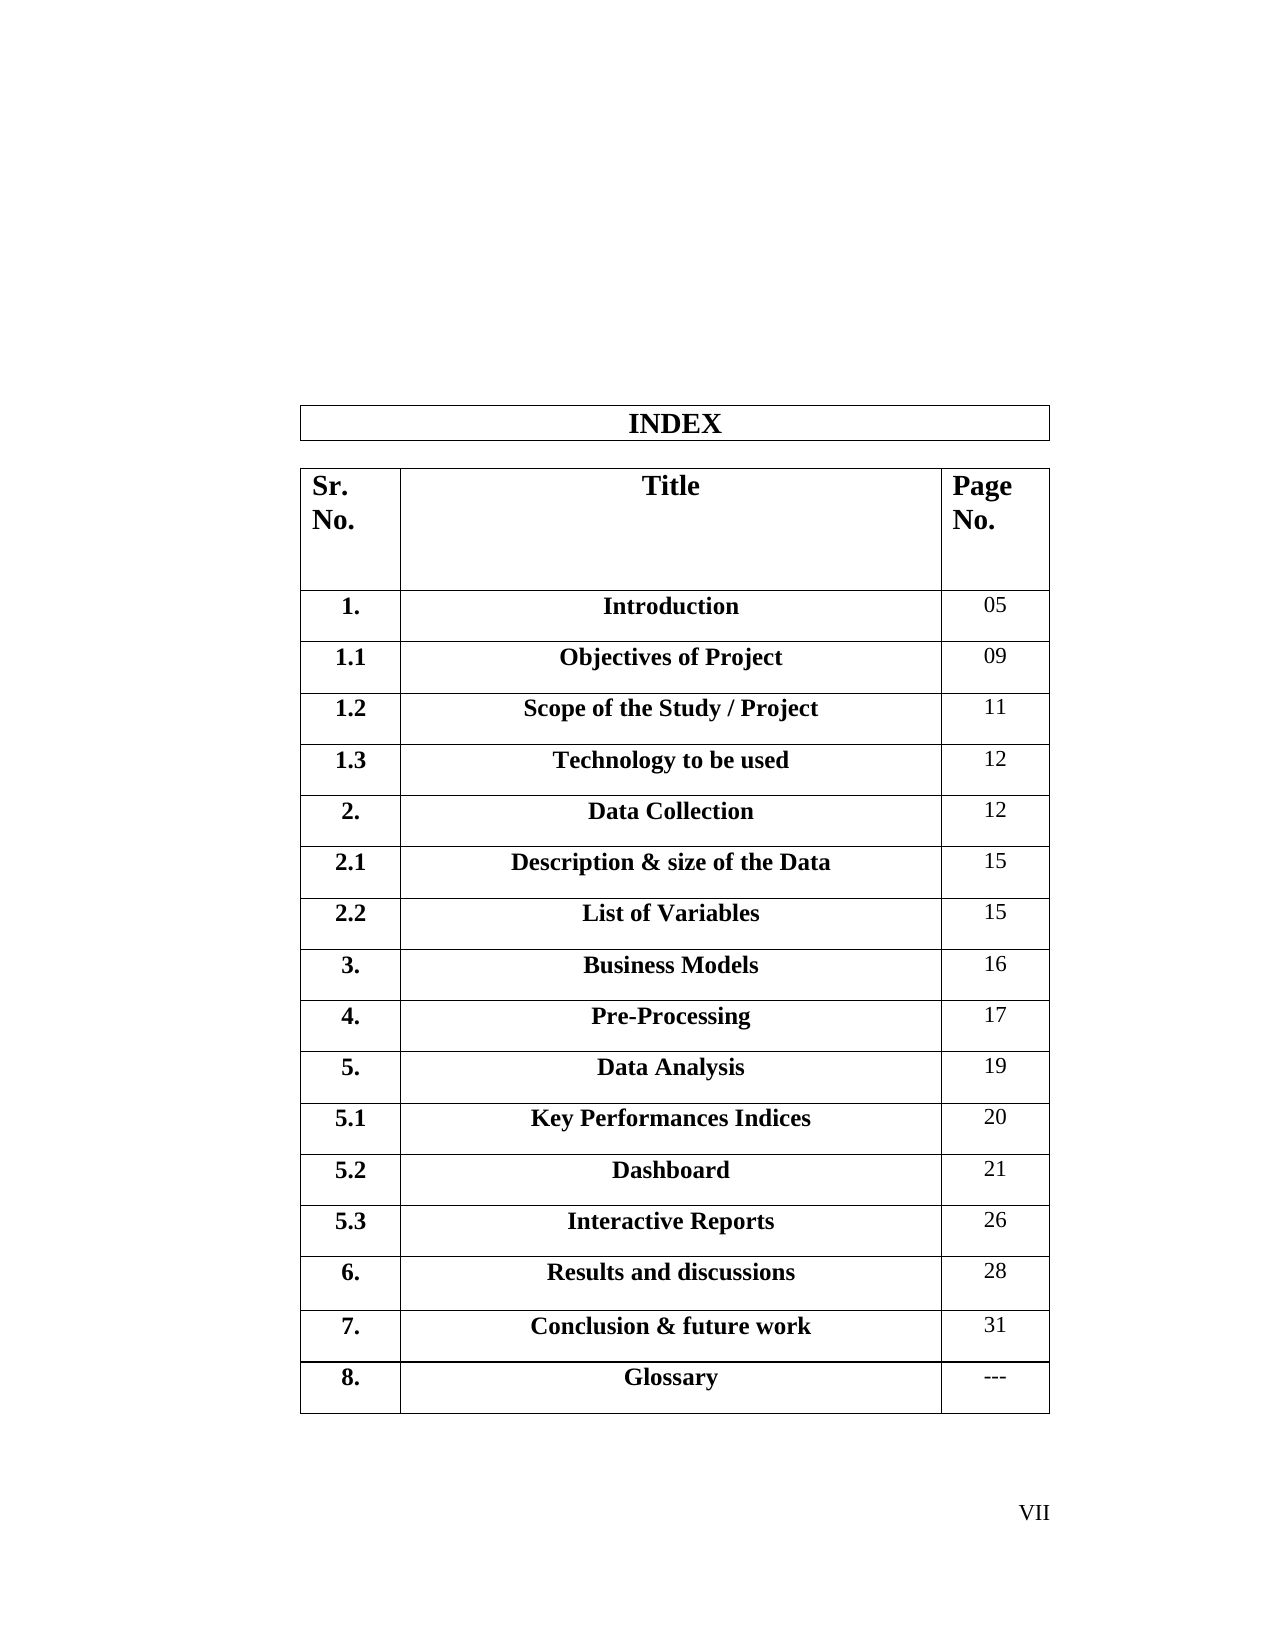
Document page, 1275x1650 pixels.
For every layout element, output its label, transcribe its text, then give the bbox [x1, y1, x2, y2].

table_cell 7. [301, 1311, 400, 1361]
table_cell 19 [942, 1052, 1049, 1102]
table_cell 1. [301, 591, 400, 641]
table_cell Key Performances Indices [401, 1104, 941, 1154]
table_cell 8. [301, 1363, 400, 1413]
table_cell Objectives of Project [401, 642, 941, 692]
table_cell 26 [942, 1206, 1049, 1256]
table_cell Pre-Processing [401, 1001, 941, 1051]
table_cell 15 [942, 899, 1049, 949]
table_cell 5. [301, 1052, 400, 1102]
table_cell 3. [301, 950, 400, 1000]
table_header Title [401, 469, 941, 590]
table_cell Glossary [401, 1363, 941, 1413]
table_cell List of Variables [401, 899, 941, 949]
table_cell 4. [301, 1001, 400, 1051]
table_cell Interactive Reports [401, 1206, 941, 1256]
table_header INDEX [301, 406, 1049, 440]
table_cell 05 [942, 591, 1049, 641]
table_cell 28 [942, 1257, 1049, 1310]
table_cell 5.2 [301, 1155, 400, 1205]
table_cell 5.1 [301, 1104, 400, 1154]
table_cell 21 [942, 1155, 1049, 1205]
table_cell Data Collection [401, 796, 941, 846]
table_cell Introduction [401, 591, 941, 641]
table_cell 20 [942, 1104, 1049, 1154]
table_cell --- [942, 1363, 1049, 1413]
table_cell Dashboard [401, 1155, 941, 1205]
table_cell Description & size of the Data [401, 847, 941, 897]
table_cell 1.3 [301, 745, 400, 795]
table_cell 12 [942, 796, 1049, 846]
table_cell 17 [942, 1001, 1049, 1051]
table_header Sr. No. [301, 469, 400, 590]
table_cell 1.1 [301, 642, 400, 692]
table_cell 2.2 [301, 899, 400, 949]
table_cell 2.1 [301, 847, 400, 897]
table_header Page No. [942, 469, 1049, 590]
table_cell Business Models [401, 950, 941, 1000]
table_cell 16 [942, 950, 1049, 1000]
table_cell 11 [942, 694, 1049, 744]
table_cell 09 [942, 642, 1049, 692]
table_cell Data Analysis [401, 1052, 941, 1102]
table_cell 2. [301, 796, 400, 846]
table_cell Technology to be used [401, 745, 941, 795]
table_cell 5.3 [301, 1206, 400, 1256]
table_cell Results and discussions [401, 1257, 941, 1310]
table_cell 6. [301, 1257, 400, 1310]
table_cell Conclusion & future work [401, 1311, 941, 1361]
table_cell 1.2 [301, 694, 400, 744]
table_cell 15 [942, 847, 1049, 897]
table_cell 12 [942, 745, 1049, 795]
table_cell Scope of the Study / Project [401, 694, 941, 744]
table_cell 31 [942, 1311, 1049, 1361]
